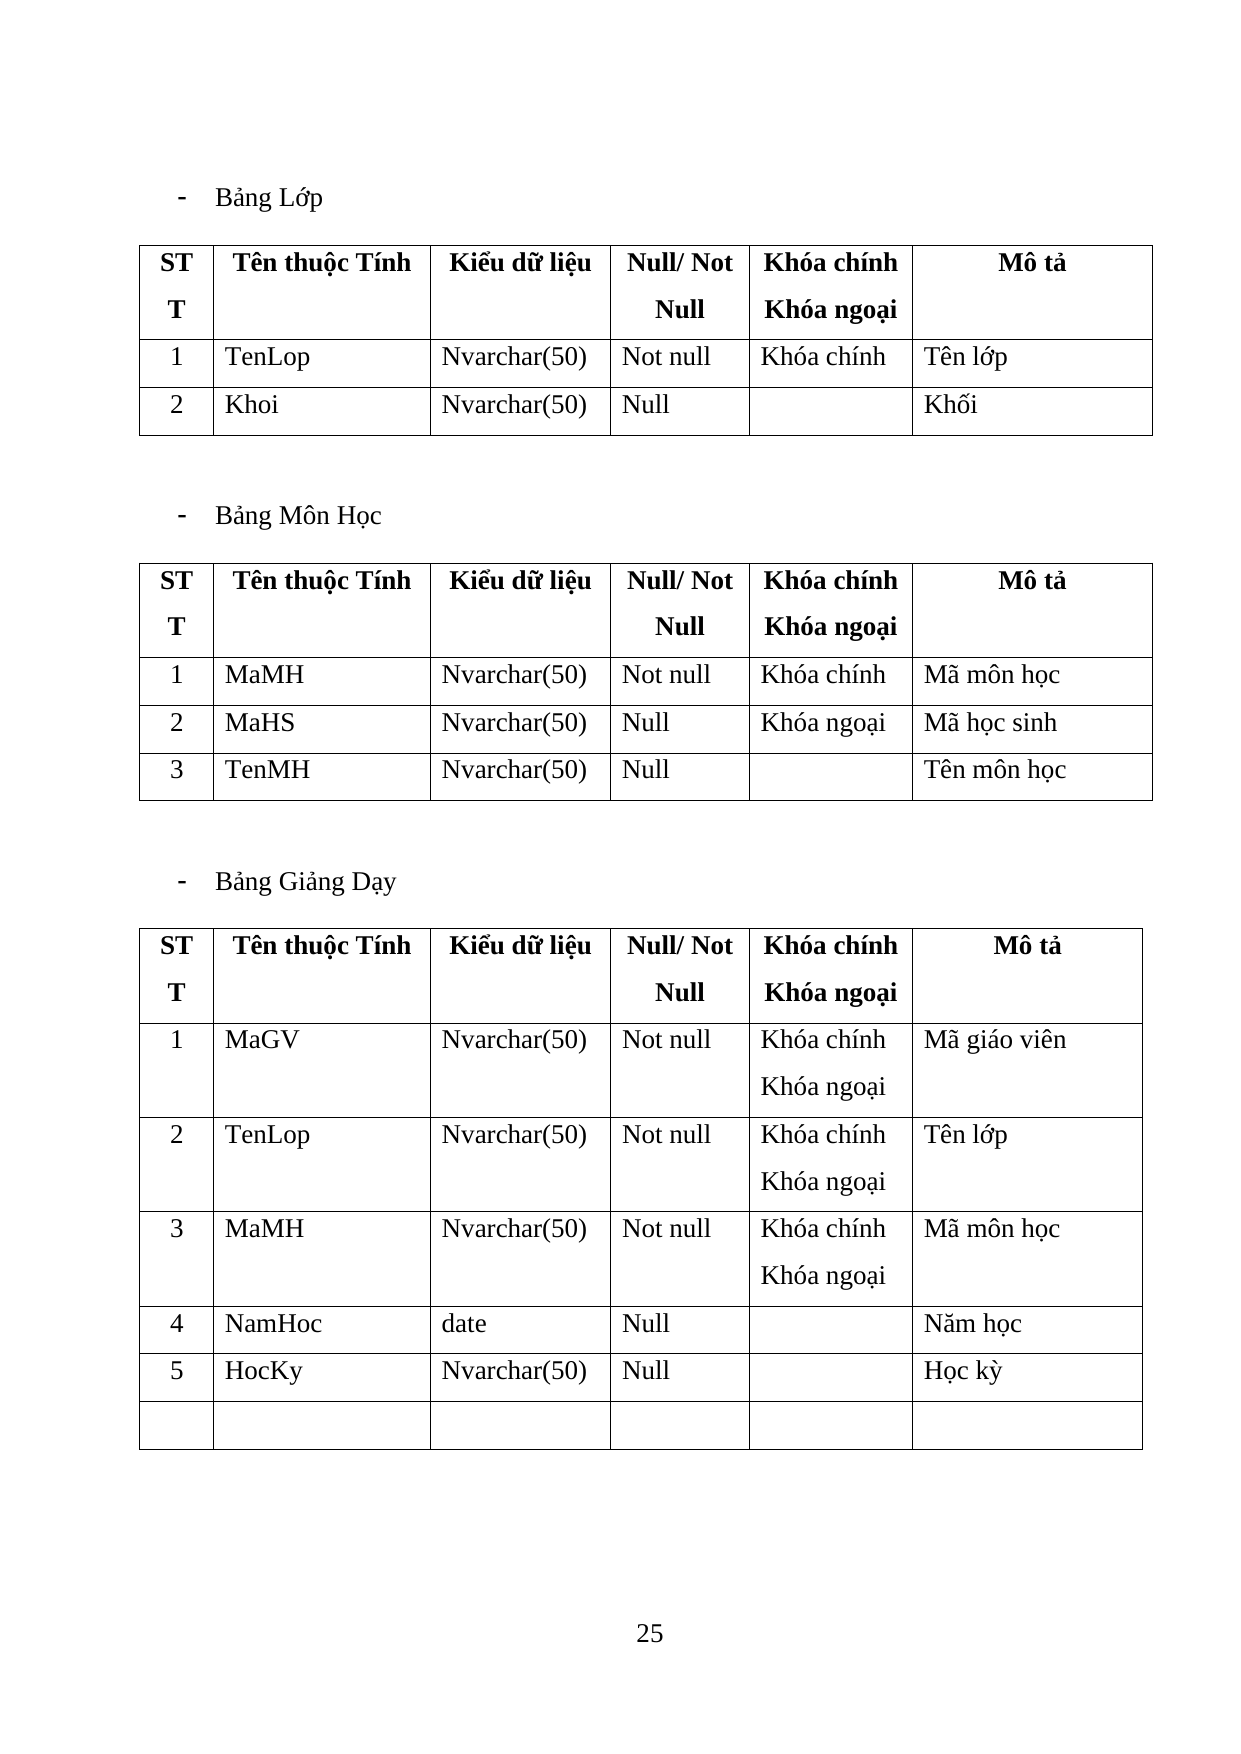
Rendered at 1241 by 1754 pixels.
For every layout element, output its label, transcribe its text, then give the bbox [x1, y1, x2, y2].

table_cell [750, 1402, 912, 1449]
table_header Khóa chính Khóa ngoại [750, 929, 912, 1022]
list Bảng Giảng Dạy [177, 864, 1122, 896]
table_cell 1 [140, 658, 213, 705]
table_header Mô tả [913, 929, 1142, 1022]
list Bảng Lớp [177, 181, 1122, 213]
table_cell Nvarchar(50) [431, 340, 610, 387]
table_cell [214, 1402, 430, 1449]
table_cell Null [611, 1354, 749, 1401]
table_cell Nvarchar(50) [431, 1354, 610, 1401]
table_cell MaGV [214, 1024, 430, 1117]
table_cell 4 [140, 1307, 213, 1353]
table_cell Null [611, 754, 749, 800]
table_cell [611, 1402, 749, 1449]
table_cell [750, 388, 912, 435]
table_cell Null [611, 1307, 749, 1353]
table_cell 1 [140, 340, 213, 387]
table_cell Khóa chính Khóa ngoại [750, 1212, 912, 1306]
table_header STT [140, 564, 213, 657]
table_cell TenLop [214, 340, 430, 387]
table_cell Khóa chính Khóa ngoại [750, 1024, 912, 1117]
table_cell [750, 1354, 912, 1401]
table_cell Mã giáo viên [913, 1024, 1142, 1117]
table_cell Not null [611, 1024, 749, 1117]
table_cell HocKy [214, 1354, 430, 1401]
table_cell Nvarchar(50) [431, 1212, 610, 1306]
list Bảng Môn Học [177, 499, 1122, 530]
table_cell Khóa ngoại [750, 706, 912, 752]
table_cell Nvarchar(50) [431, 754, 610, 800]
table_cell 3 [140, 1212, 213, 1306]
table_cell 2 [140, 1118, 213, 1211]
table_cell TenMH [214, 754, 430, 800]
table_cell Học kỳ [913, 1354, 1142, 1401]
table_cell Khối [913, 388, 1152, 435]
table_header Tên thuộc Tính [214, 929, 430, 1022]
table_header Tên thuộc Tính [214, 246, 430, 339]
table_cell Tên môn học [913, 754, 1152, 800]
table_cell [750, 1307, 912, 1353]
table_cell 2 [140, 706, 213, 752]
table_cell 2 [140, 388, 213, 435]
table_cell Not null [611, 1212, 749, 1306]
table_cell Mã học sinh [913, 706, 1152, 752]
table_cell Null [611, 388, 749, 435]
table_cell Năm học [913, 1307, 1142, 1353]
table_header STT [140, 929, 213, 1022]
table_cell TenLop [214, 1118, 430, 1211]
table_cell Null [611, 706, 749, 752]
table_cell Nvarchar(50) [431, 1024, 610, 1117]
table_header Khóa chính Khóa ngoại [750, 246, 912, 339]
table_header Khóa chính Khóa ngoại [750, 564, 912, 657]
table_cell Nvarchar(50) [431, 1118, 610, 1211]
table_cell Mã môn học [913, 658, 1152, 705]
table_cell MaHS [214, 706, 430, 752]
table_cell date [431, 1307, 610, 1353]
table_cell Not null [611, 658, 749, 705]
table_cell 3 [140, 754, 213, 800]
table_header Null/ Not Null [611, 929, 749, 1022]
table_cell Nvarchar(50) [431, 388, 610, 435]
table_cell 1 [140, 1024, 213, 1117]
table_header Kiểu dữ liệu [431, 929, 610, 1022]
table_cell Khoi [214, 388, 430, 435]
table_header Kiểu dữ liệu [431, 564, 610, 657]
table_header Null/ Not Null [611, 564, 749, 657]
table_header STT [140, 246, 213, 339]
table_cell Nvarchar(50) [431, 706, 610, 752]
table_cell MaMH [214, 658, 430, 705]
table_cell [750, 754, 912, 800]
table_cell Mã môn học [913, 1212, 1142, 1306]
table_header Tên thuộc Tính [214, 564, 430, 657]
table_header Mô tả [913, 564, 1152, 657]
table_cell NamHoc [214, 1307, 430, 1353]
table_cell Khóa chính [750, 658, 912, 705]
table_cell Khóa chính [750, 340, 912, 387]
table_cell Not null [611, 340, 749, 387]
table_cell Tên lớp [913, 340, 1152, 387]
table_cell Khóa chính Khóa ngoại [750, 1118, 912, 1211]
table_cell Nvarchar(50) [431, 658, 610, 705]
table_header Mô tả [913, 246, 1152, 339]
table_header Kiểu dữ liệu [431, 246, 610, 339]
table_cell [431, 1402, 610, 1449]
table_cell Not null [611, 1118, 749, 1211]
table_cell [913, 1402, 1142, 1449]
table_header Null/ Not Null [611, 246, 749, 339]
table_cell 5 [140, 1354, 213, 1401]
table_cell MaMH [214, 1212, 430, 1306]
table_cell [140, 1402, 213, 1449]
table_cell Tên lớp [913, 1118, 1142, 1211]
